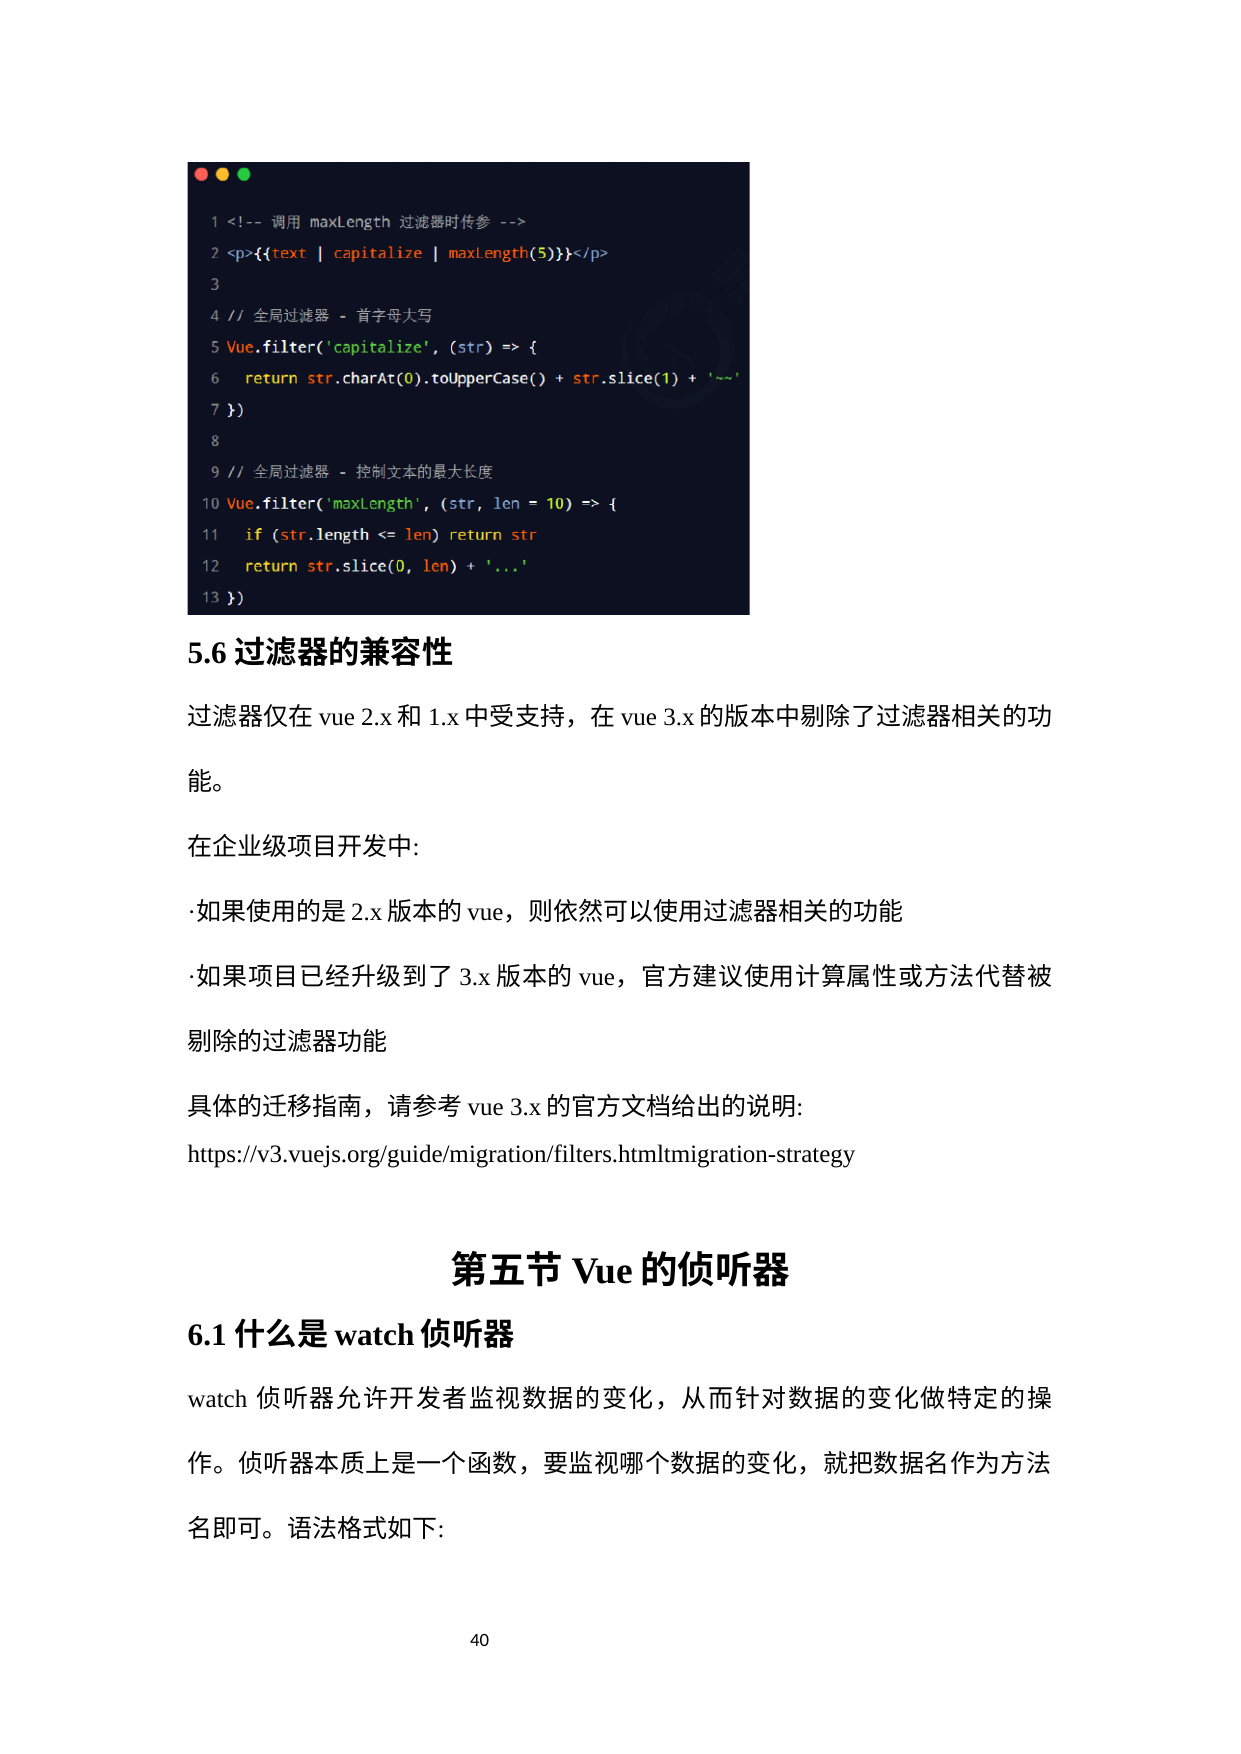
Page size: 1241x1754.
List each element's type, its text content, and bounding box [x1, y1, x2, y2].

text 6.1 什么是watch侦听器 [187, 1299, 1053, 1364]
text 在企业级项目开发中: [187, 812, 1053, 877]
picture [187, 162, 750, 615]
text 具体的迁移指南，请参考vue 3.x的官方文档给出的说明: [187, 1072, 1053, 1137]
text 过滤器仅在vue 2.x和1.x中受支持，在vue 3.x的版本中剔除了过滤器相关的功能。 [187, 682, 1053, 812]
text watch 侦听器允许开发者监视数据的变化，从而针对数据的变化做特定的操作。侦听器本质上是一个函数，要监视哪个数据的变化，就把数据名作为方法名即可。语法格式如下: [187, 1364, 1053, 1559]
text ·如果使用的是2.x版本的vue，则依然可以使用过滤器相关的功能 [187, 877, 1053, 942]
text https://v3.vuejs.org/guide/migration/filters.htmltmigration-strategy [187, 1137, 1053, 1169]
text ·如果项目已经升级到了3.x版本的vue，官方建议使用计算属性或方法代替被剔除的过滤器功能 [187, 942, 1053, 1072]
list 第五节 Vue的侦听器 [187, 1234, 1053, 1299]
text 5.6 过滤器的兼容性 [187, 617, 1053, 682]
